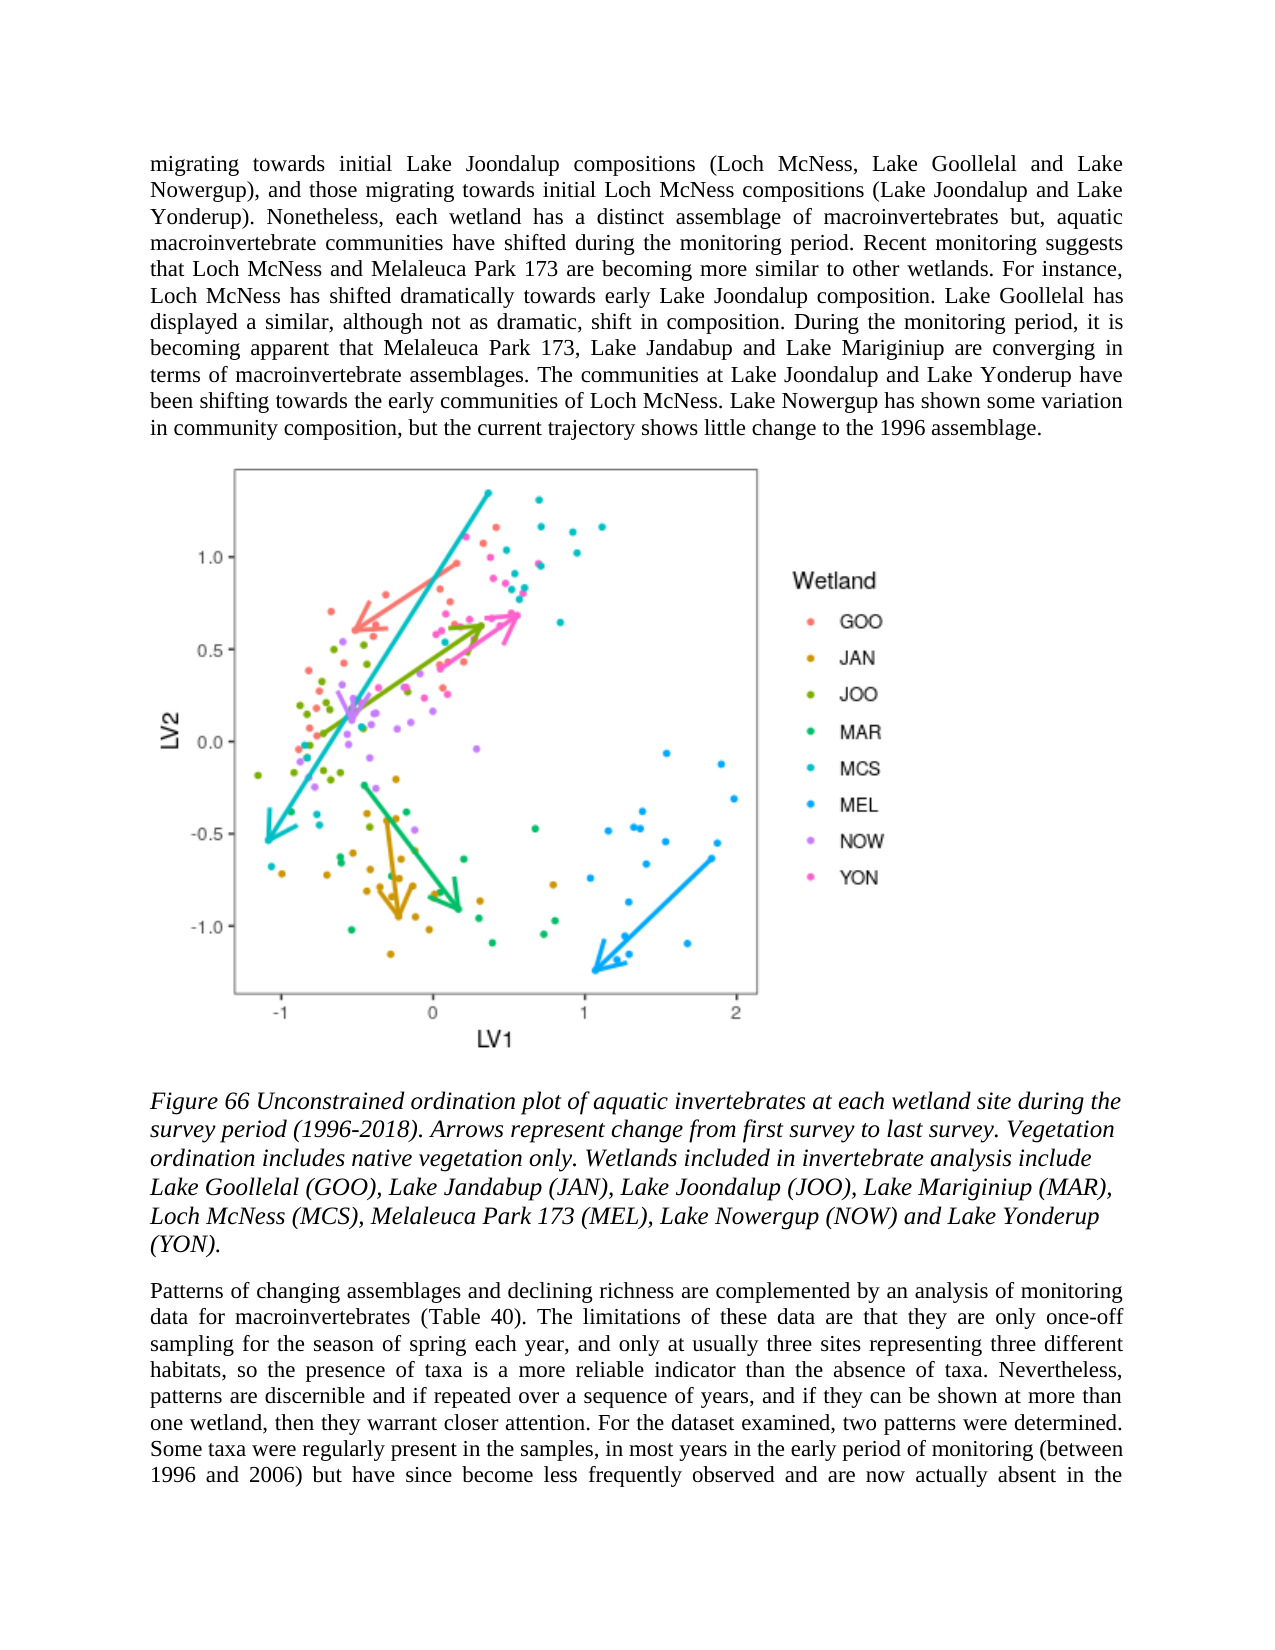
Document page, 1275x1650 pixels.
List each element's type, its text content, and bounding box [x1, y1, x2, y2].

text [150, 150, 1125, 440]
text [150, 1277, 1125, 1488]
text Figure 66 Unconstrained ordination plot of aquatic invertebrates at each wetland site during the survey period (1996-2018). Arrows represent change from first survey to last survey. Vegetation ordination includes native vegetation only. Wetlands included in invertebrate analysis include Lake Goollelal (GOO), Lake Jandabup (JAN), Lake Joondalup (JOO), Lake Mariginiup (MAR), Loch McNess (MCS), Melaleuca Park 173 (MEL), Lake Nowergup (NOW) and Lake Yonderup (YON). [150, 1086, 1125, 1258]
picture [150, 458, 908, 1065]
